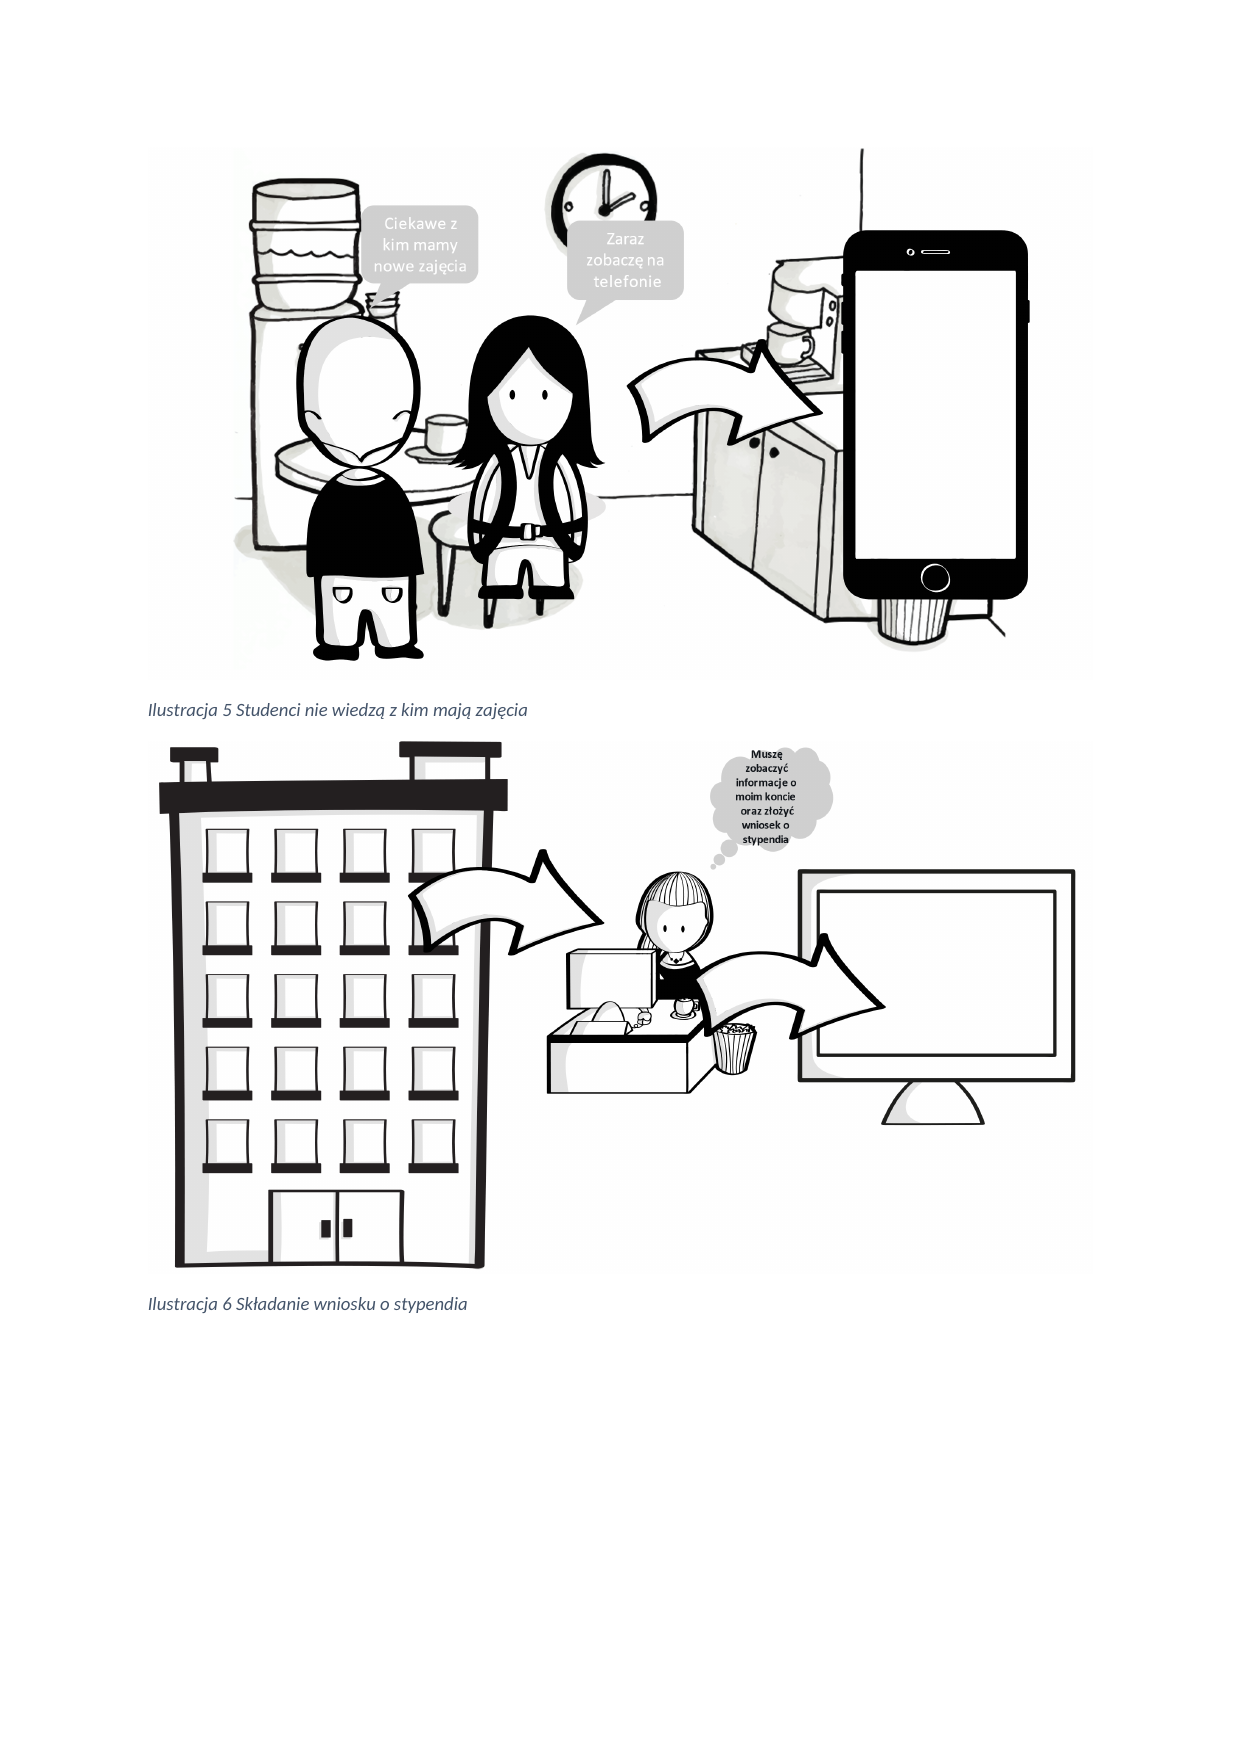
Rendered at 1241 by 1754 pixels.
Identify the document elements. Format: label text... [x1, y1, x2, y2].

picture [147, 147, 1093, 680]
picture [147, 741, 1093, 1274]
